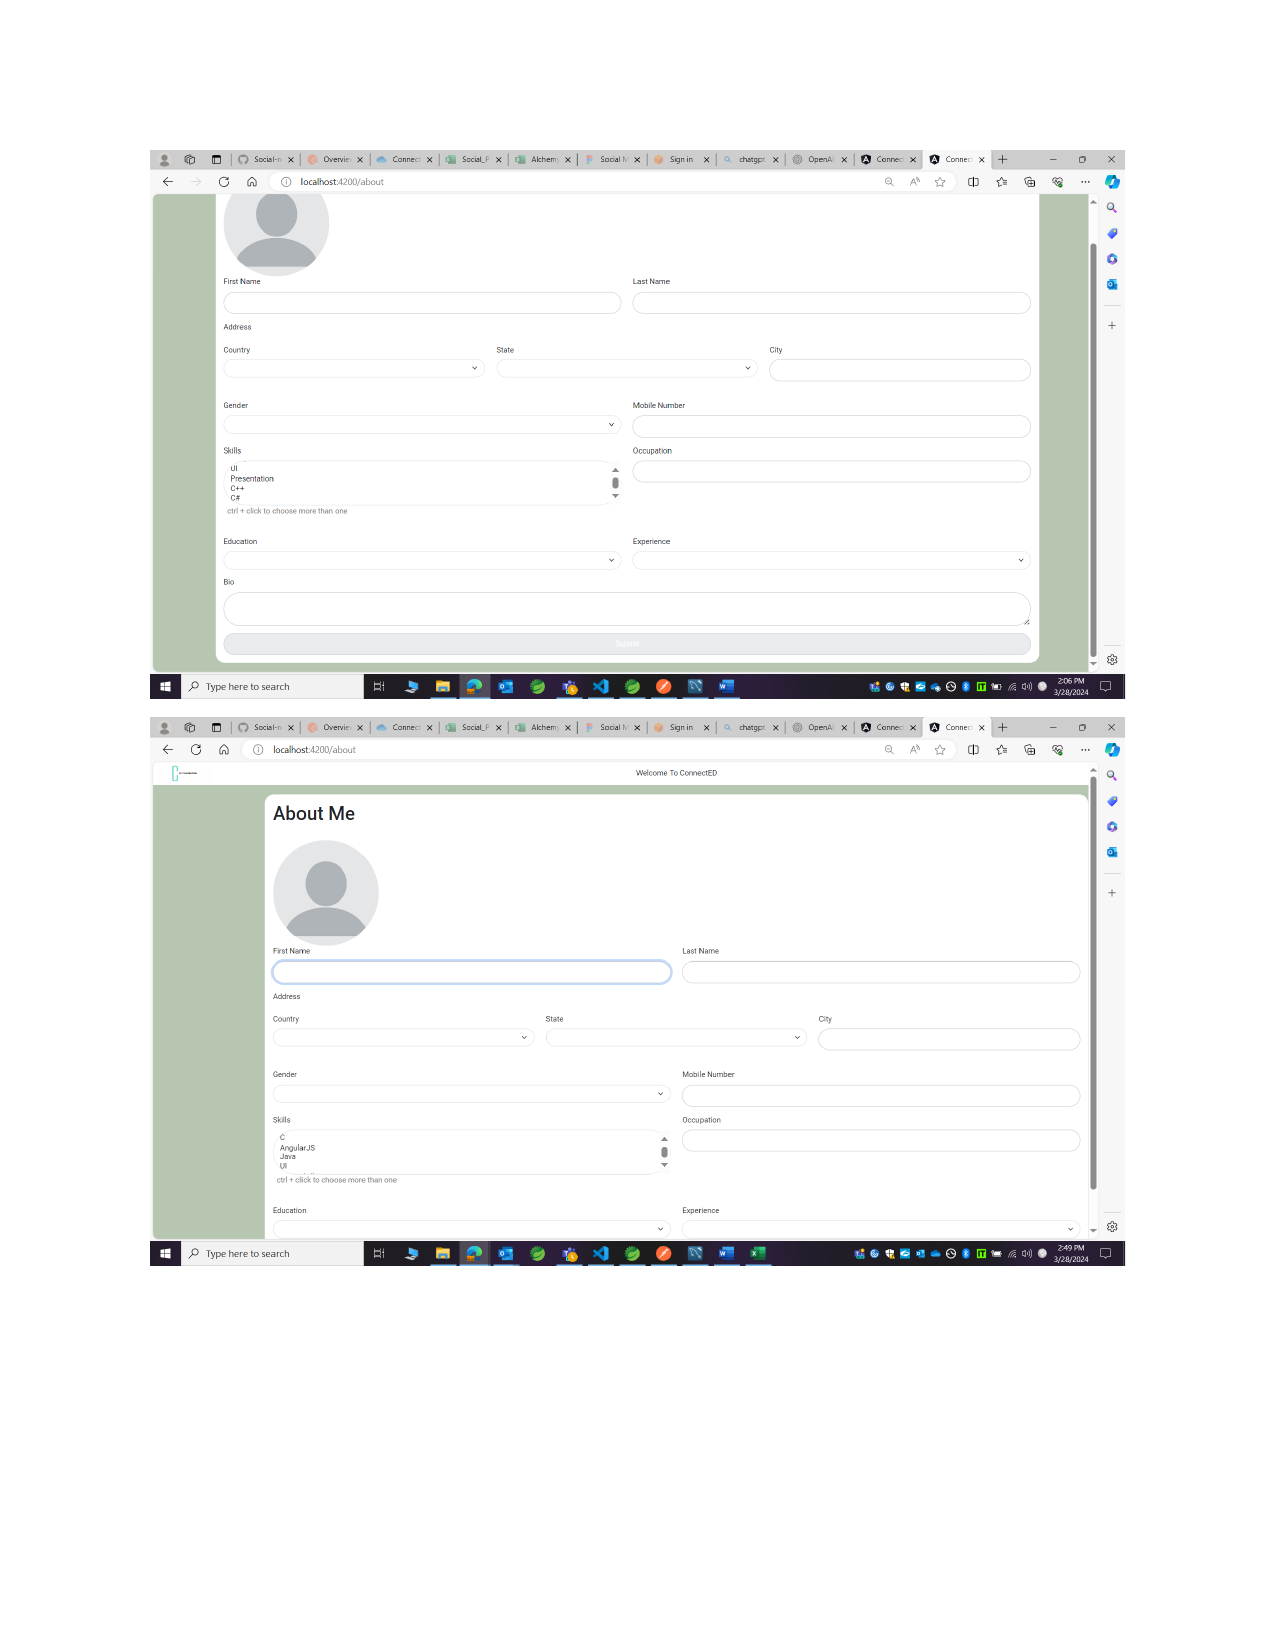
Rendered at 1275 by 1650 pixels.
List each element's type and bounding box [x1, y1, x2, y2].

picture [150, 150, 1125, 699]
picture [150, 717, 1125, 1266]
